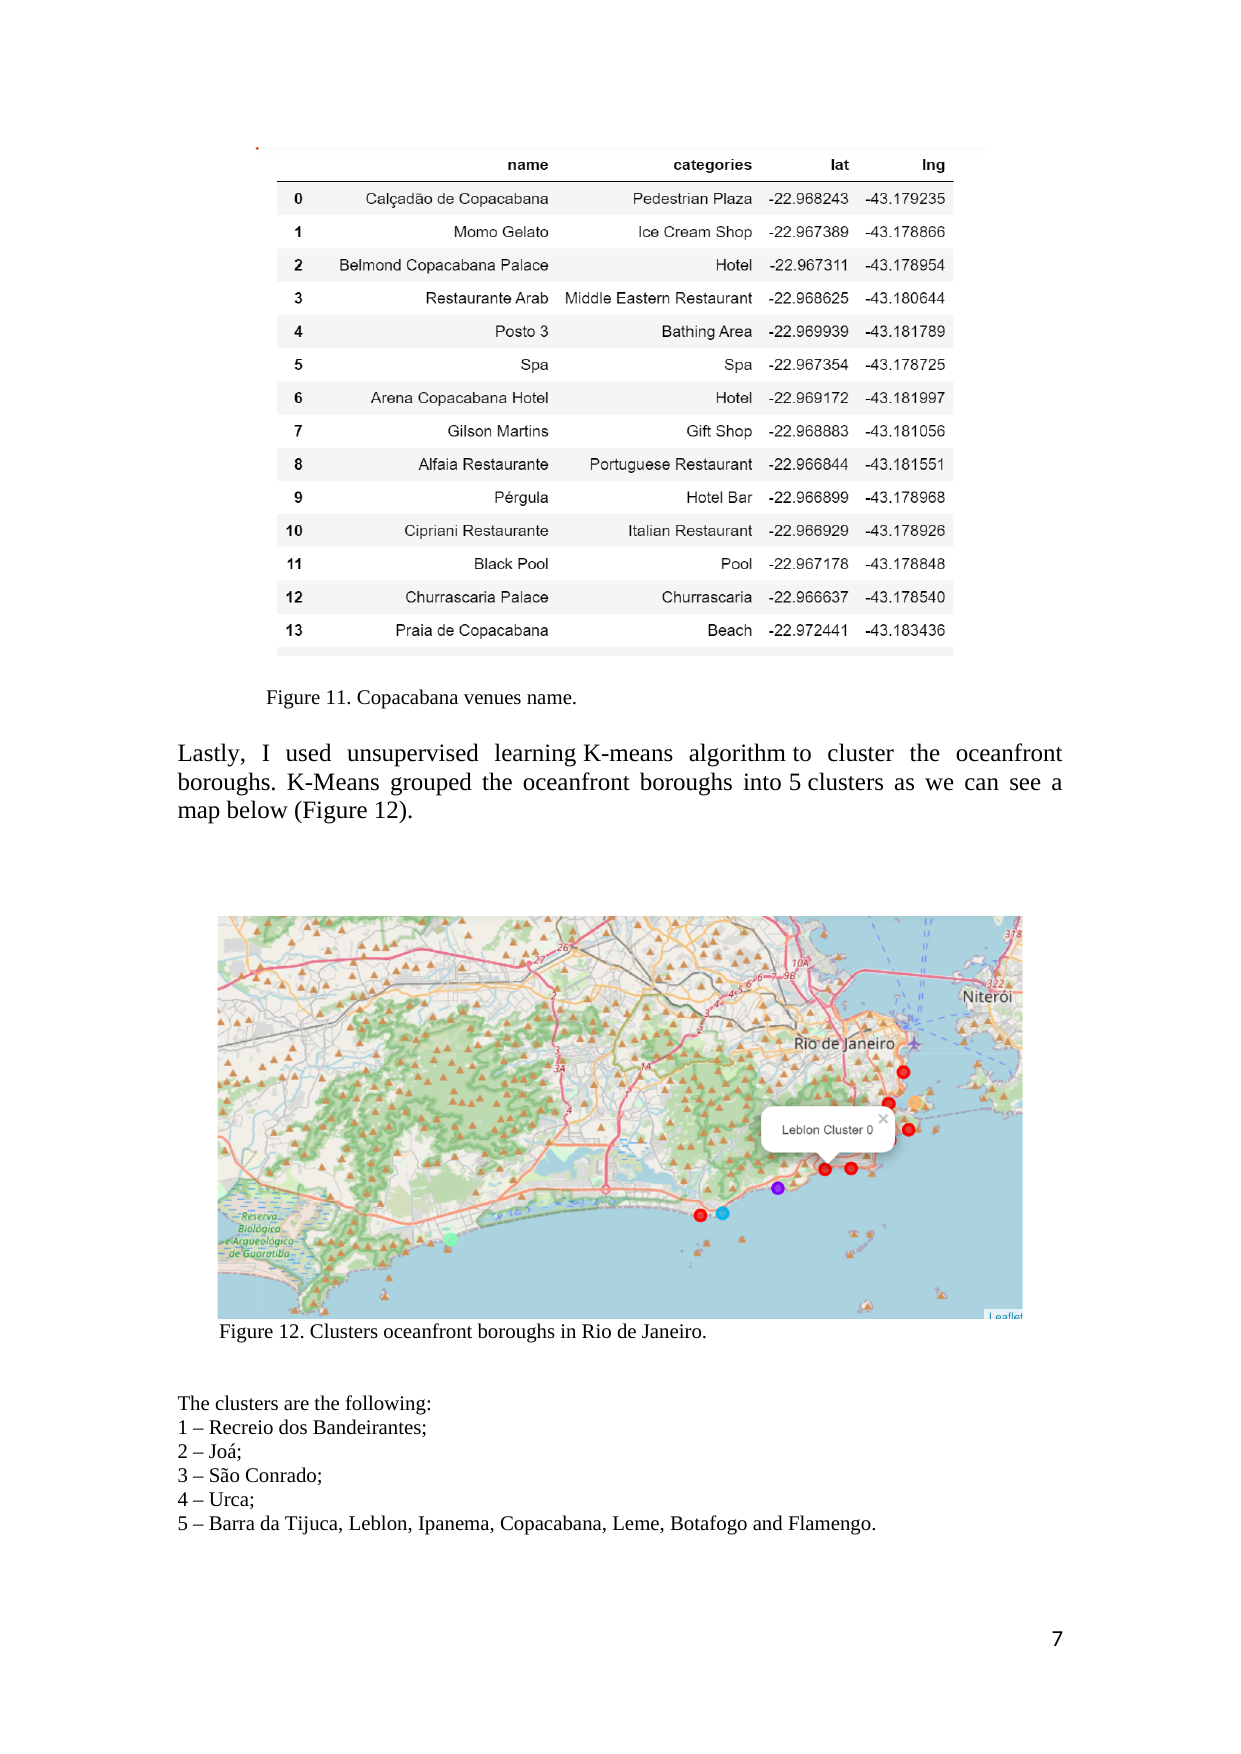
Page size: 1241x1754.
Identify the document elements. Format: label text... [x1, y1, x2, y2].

text The clusters are the following: [177, 1391, 1063, 1415]
text 5 – Barra da Tijuca, Leblon, Ipanema, Copacabana, Leme, Botafogo and Flamengo. [177, 1511, 1063, 1535]
text 1 – Recreio dos Bandeirantes; [177, 1415, 1063, 1439]
text Lastly, I used unsupervised learning K-means algorithm to cluster the oceanfront boroughs. K-Means grouped the oceanfront boroughs into 5 clusters as we can see a map below (Figure 12). [177, 738, 1063, 824]
text 3 – São Conrado; [177, 1463, 1063, 1487]
text Figure 12. Clusters oceanfront boroughs in Rio de Janeiro. [177, 1319, 1063, 1343]
text 4 – Urca; [177, 1487, 1063, 1511]
text Figure 11. Copacabana venues name. [177, 685, 1063, 709]
picture [217, 916, 1023, 1319]
picture [254, 147, 986, 656]
text 2 – Joá; [177, 1439, 1063, 1463]
